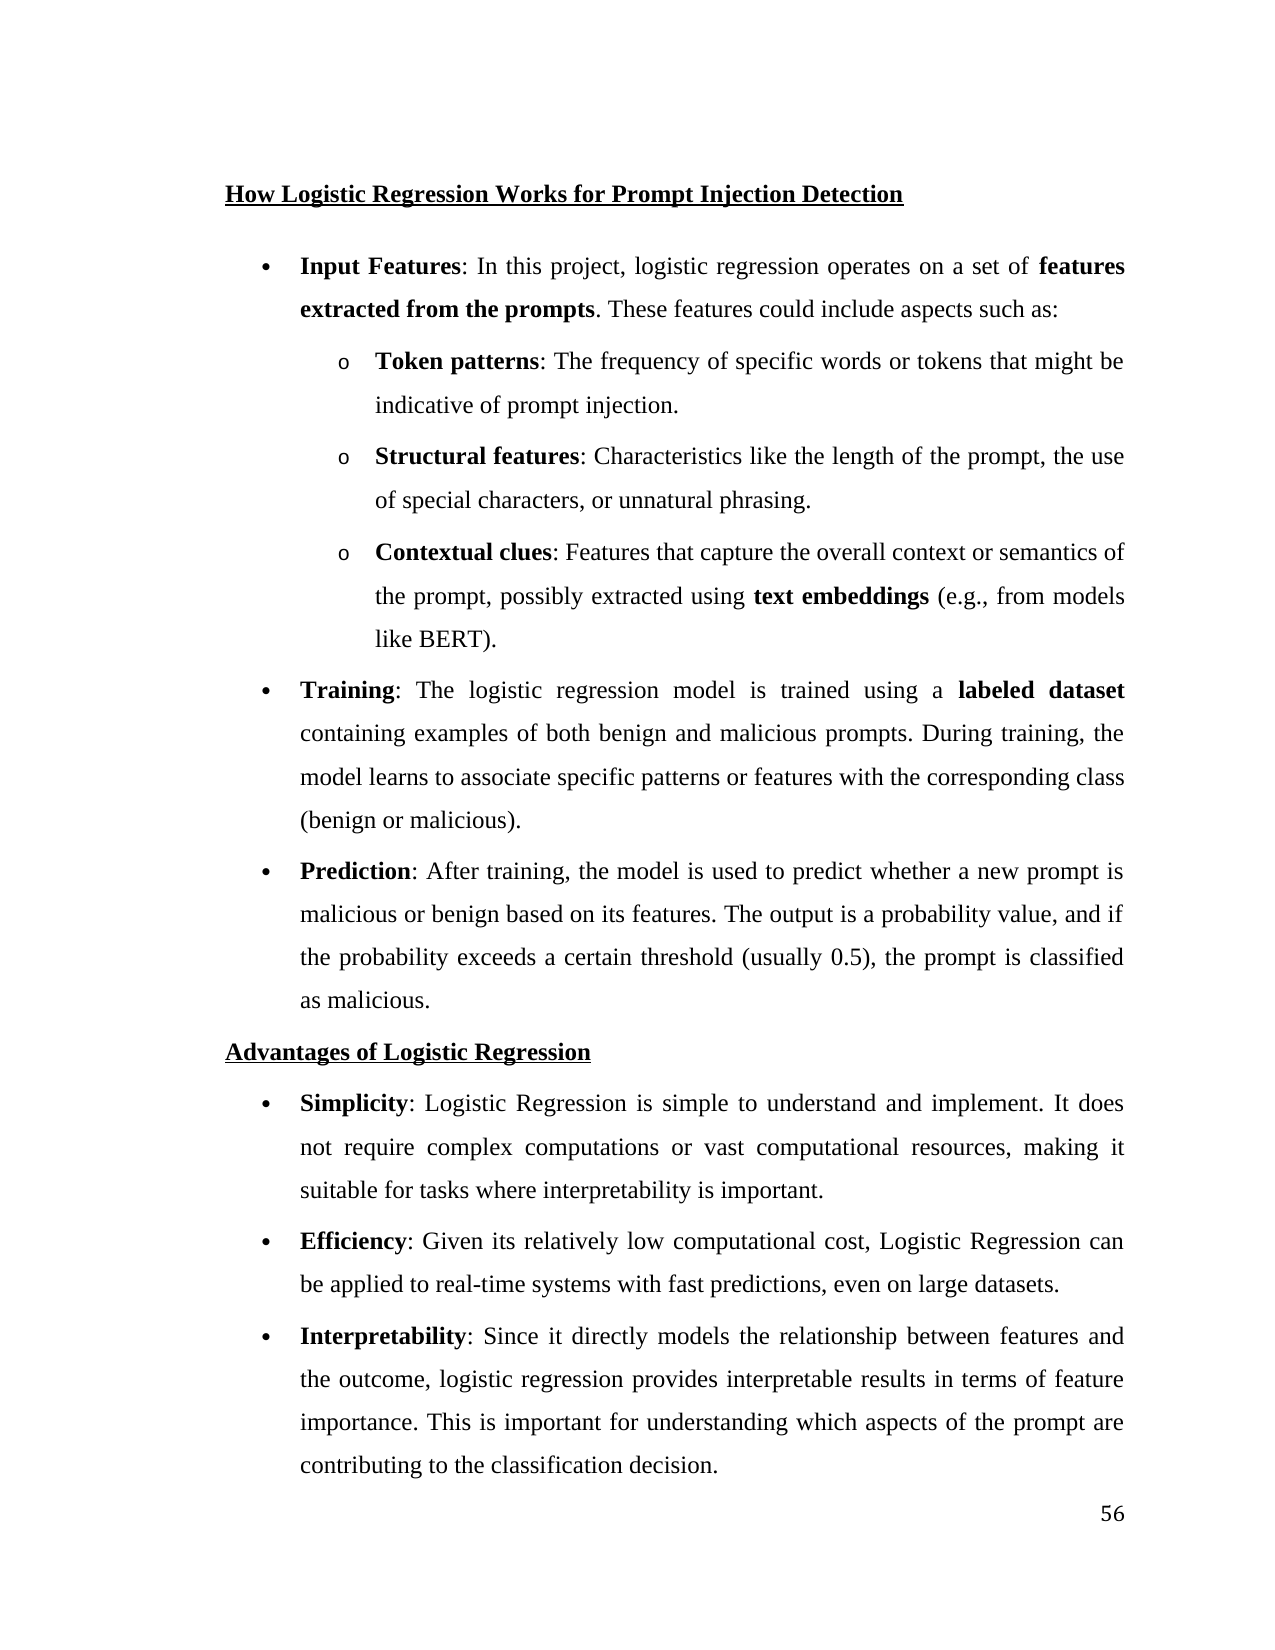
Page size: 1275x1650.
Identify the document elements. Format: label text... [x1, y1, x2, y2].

list Token patterns: The frequency of specific words or tokens that might be indicative of prompt injection. [337, 346, 1125, 419]
list Training: The logistic regression model is trained using a labeled dataset containing examples of both benign and malicious prompts. During training, the model learns to associate specific patterns or features with the corresponding class (benign or malicious). [262, 675, 1125, 833]
text How Logistic Regression Works for Prompt Injection Detection [225, 179, 1125, 208]
list Structural features: Characteristics like the length of the prompt, the use of special characters, or unnatural phrasing. [337, 441, 1125, 514]
list Contextual clues: Features that capture the overall context or semantics of the prompt, possibly extracted using text embeddings (e.g., from models like BERT). [337, 537, 1125, 653]
list Input Features: In this project, logistic regression operates on a set of features extracted from the prompts. These features could include aspects such as: [262, 251, 1125, 323]
text Advantages of Logistic Regression [225, 1037, 1125, 1066]
list Efficiency: Given its relatively low computational cost, Logistic Regression can be applied to real-time systems with fast predictions, even on large datasets. [262, 1226, 1125, 1298]
list Simplicity: Logistic Regression is simple to understand and implement. It does not require complex computations or vast computational resources, making it suitable for tasks where interpretability is important. [262, 1088, 1125, 1203]
list Prediction: After training, the model is used to predict whether a new prompt is malicious or benign based on its features. The output is a probability value, and if the probability exceeds a certain threshold (usually 0.5), the prompt is classified as malicious. [262, 856, 1125, 1014]
list Interpretability: Since it directly models the relationship between features and the outcome, logistic regression provides interpretable results in terms of feature importance. This is important for understanding which aspects of the prompt are contributing to the classification decision. [262, 1321, 1125, 1479]
